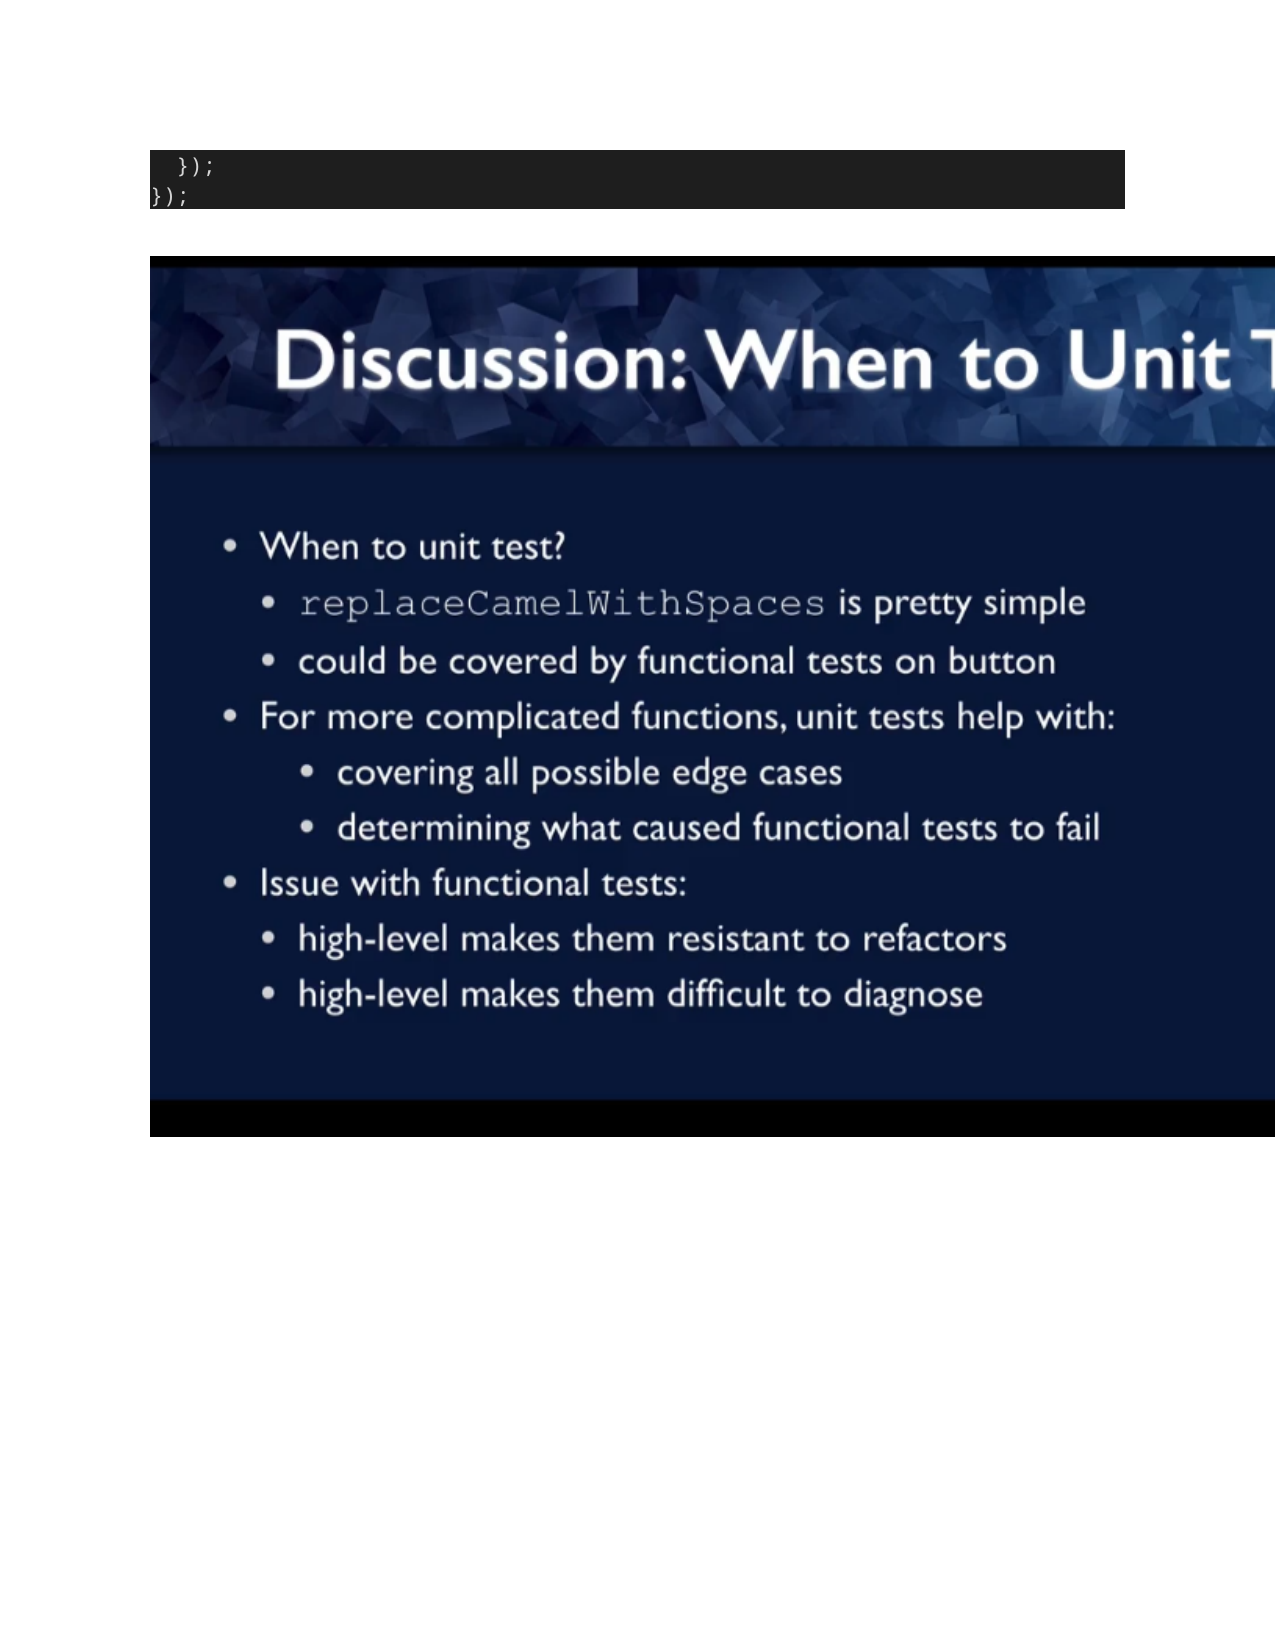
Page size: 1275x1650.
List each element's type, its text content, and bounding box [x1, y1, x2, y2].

text }); [150, 150, 1125, 180]
picture [150, 256, 1275, 1137]
text }); [150, 180, 1125, 209]
